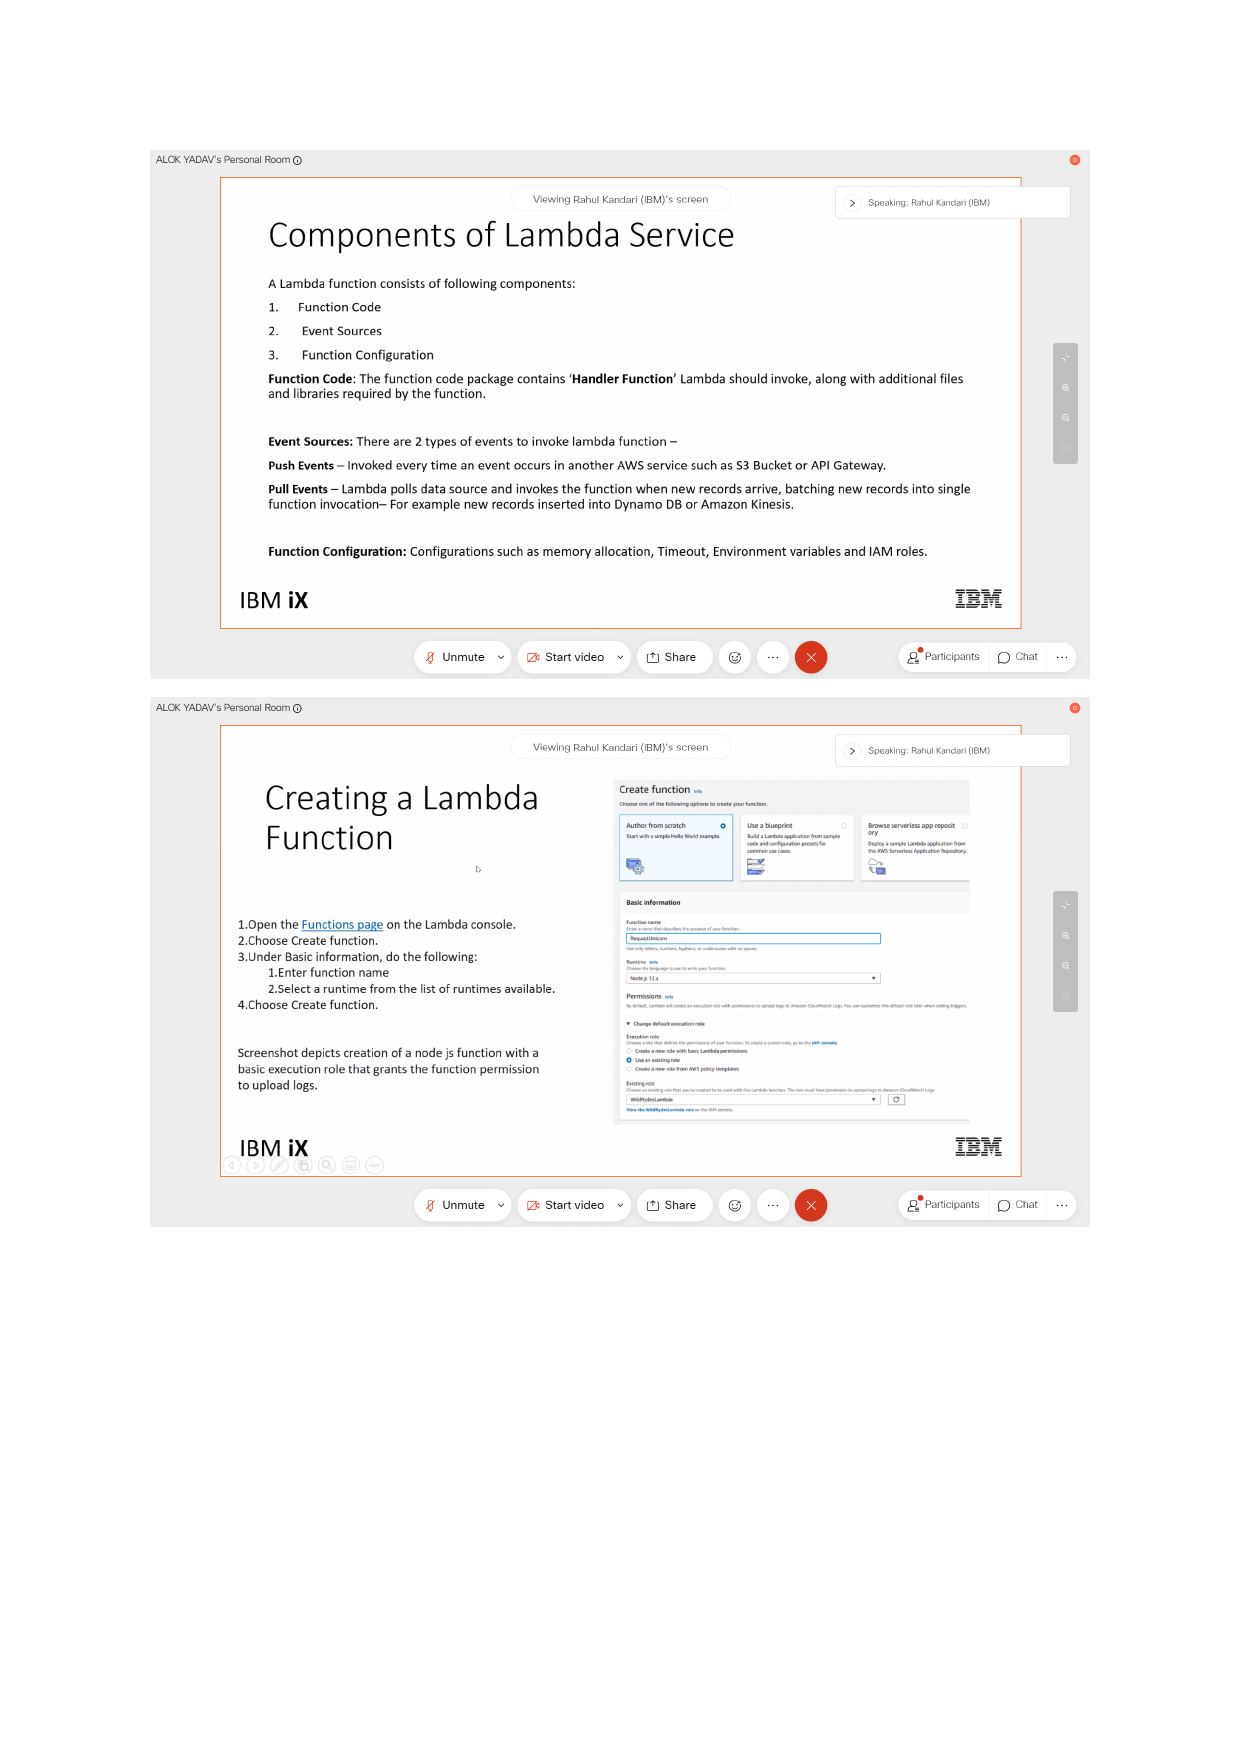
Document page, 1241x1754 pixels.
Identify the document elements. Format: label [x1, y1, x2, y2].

picture [150, 697, 1091, 1227]
picture [150, 150, 1091, 679]
